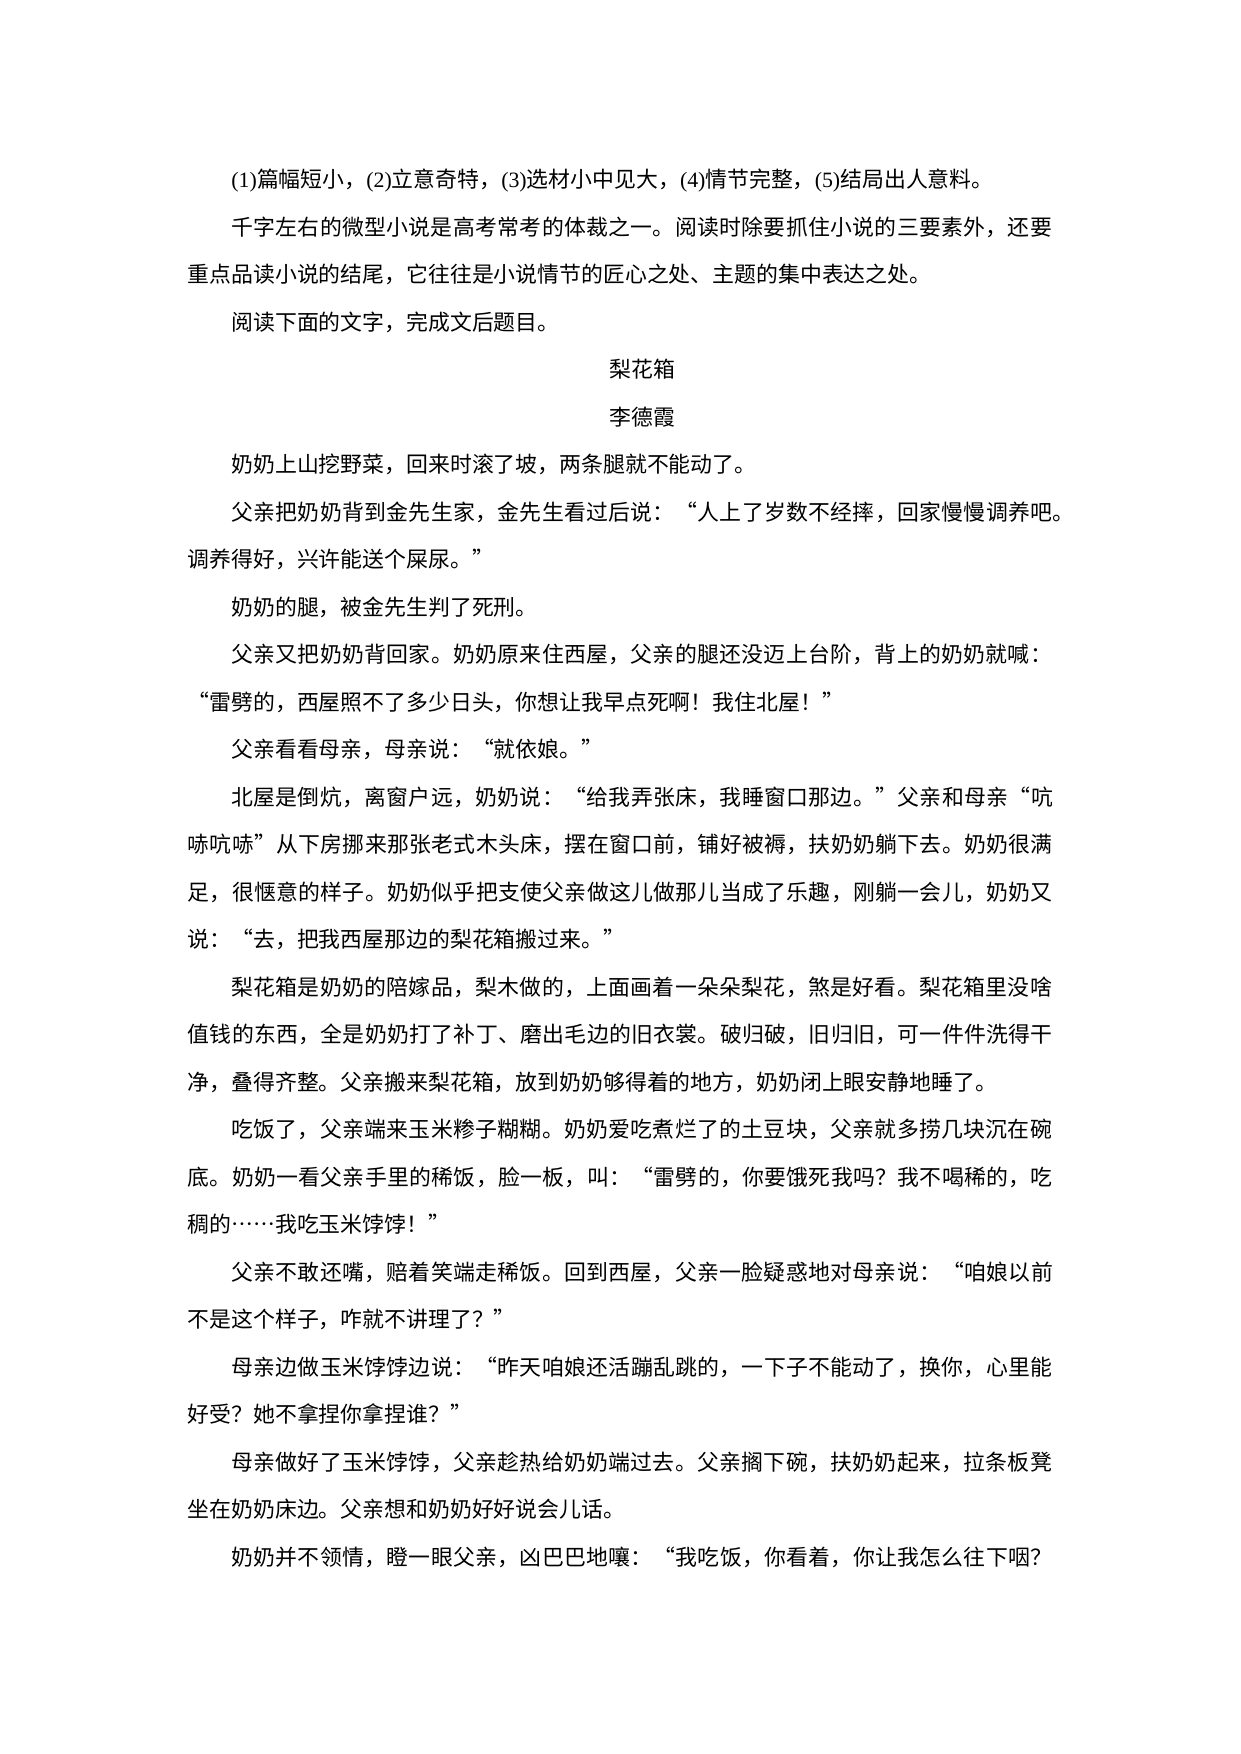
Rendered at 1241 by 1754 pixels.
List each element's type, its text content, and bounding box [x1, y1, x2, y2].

text 父亲看看母亲，母亲说：“就依娘。” [187, 732, 1053, 764]
text 母亲边做玉米饽饽边说：“昨天咱娘还活蹦乱跳的，一下子不能动了，换你，心里能好受？她不拿捏你拿捏谁？” [187, 1349, 1053, 1429]
text 李德霞 [187, 399, 1053, 431]
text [187, 1539, 1053, 1571]
text 梨花箱是奶奶的陪嫁品，梨木做的，上面画着一朵朵梨花，煞是好看。梨花箱里没啥值钱的东西，全是奶奶打了补丁、磨出毛边的旧衣裳。破归破，旧归旧，可一件件洗得干净，叠得齐整。父亲搬来梨花箱，放到奶奶够得着的地方，奶奶闭上眼安静地睡了。 [187, 969, 1053, 1096]
text 梨花箱 [187, 352, 1053, 384]
text 奶奶上山挖野菜，回来时滚了坡，两条腿就不能动了。 [187, 447, 1053, 479]
text (1)篇幅短小，(2)立意奇特，(3)选材小中见大，(4)情节完整，(5)结局出人意料。 [187, 162, 1053, 194]
text 奶奶的腿，被金先生判了死刑。 [187, 589, 1053, 621]
text 吃饭了，父亲端来玉米糁子糊糊。奶奶爱吃煮烂了的土豆块，父亲就多捞几块沉在碗底。奶奶一看父亲手里的稀饭，脸一板，叫：“雷劈的，你要饿死我吗？我不喝稀的，吃稠的……我吃玉米饽饽！” [187, 1112, 1053, 1239]
text 母亲做好了玉米饽饽，父亲趁热给奶奶端过去。父亲搁下碗，扶奶奶起来，拉条板凳坐在奶奶床边。父亲想和奶奶好好说会儿话。 [187, 1444, 1053, 1524]
text 北屋是倒炕，离窗户远，奶奶说：“给我弄张床，我睡窗口那边。”父亲和母亲“吭哧吭哧”从下房挪来那张老式木头床，摆在窗口前，铺好被褥，扶奶奶躺下去。奶奶很满足，很惬意的样子。奶奶似乎把支使父亲做这儿做那儿当成了乐趣，刚躺一会儿，奶奶又说：“去，把我西屋那边的梨花箱搬过来。” [187, 779, 1053, 954]
text 父亲把奶奶背到金先生家，金先生看过后说：“人上了岁数不经摔，回家慢慢调养吧。调养得好，兴许能送个屎尿。” [187, 494, 1053, 574]
text 阅读下面的文字，完成文后题目。 [187, 304, 1053, 336]
text 父亲又把奶奶背回家。奶奶原来住西屋，父亲的腿还没迈上台阶，背上的奶奶就喊：“雷劈的，西屋照不了多少日头，你想让我早点死啊！我住北屋！” [187, 637, 1053, 716]
text 千字左右的微型小说是高考常考的体裁之一。阅读时除要抓住小说的三要素外，还要重点品读小说的结尾，它往往是小说情节的匠心之处、主题的集中表达之处。 [187, 209, 1053, 289]
text 父亲不敢还嘴，赔着笑端走稀饭。回到西屋，父亲一脸疑惑地对母亲说：“咱娘以前不是这个样子，咋就不讲理了？” [187, 1254, 1053, 1334]
